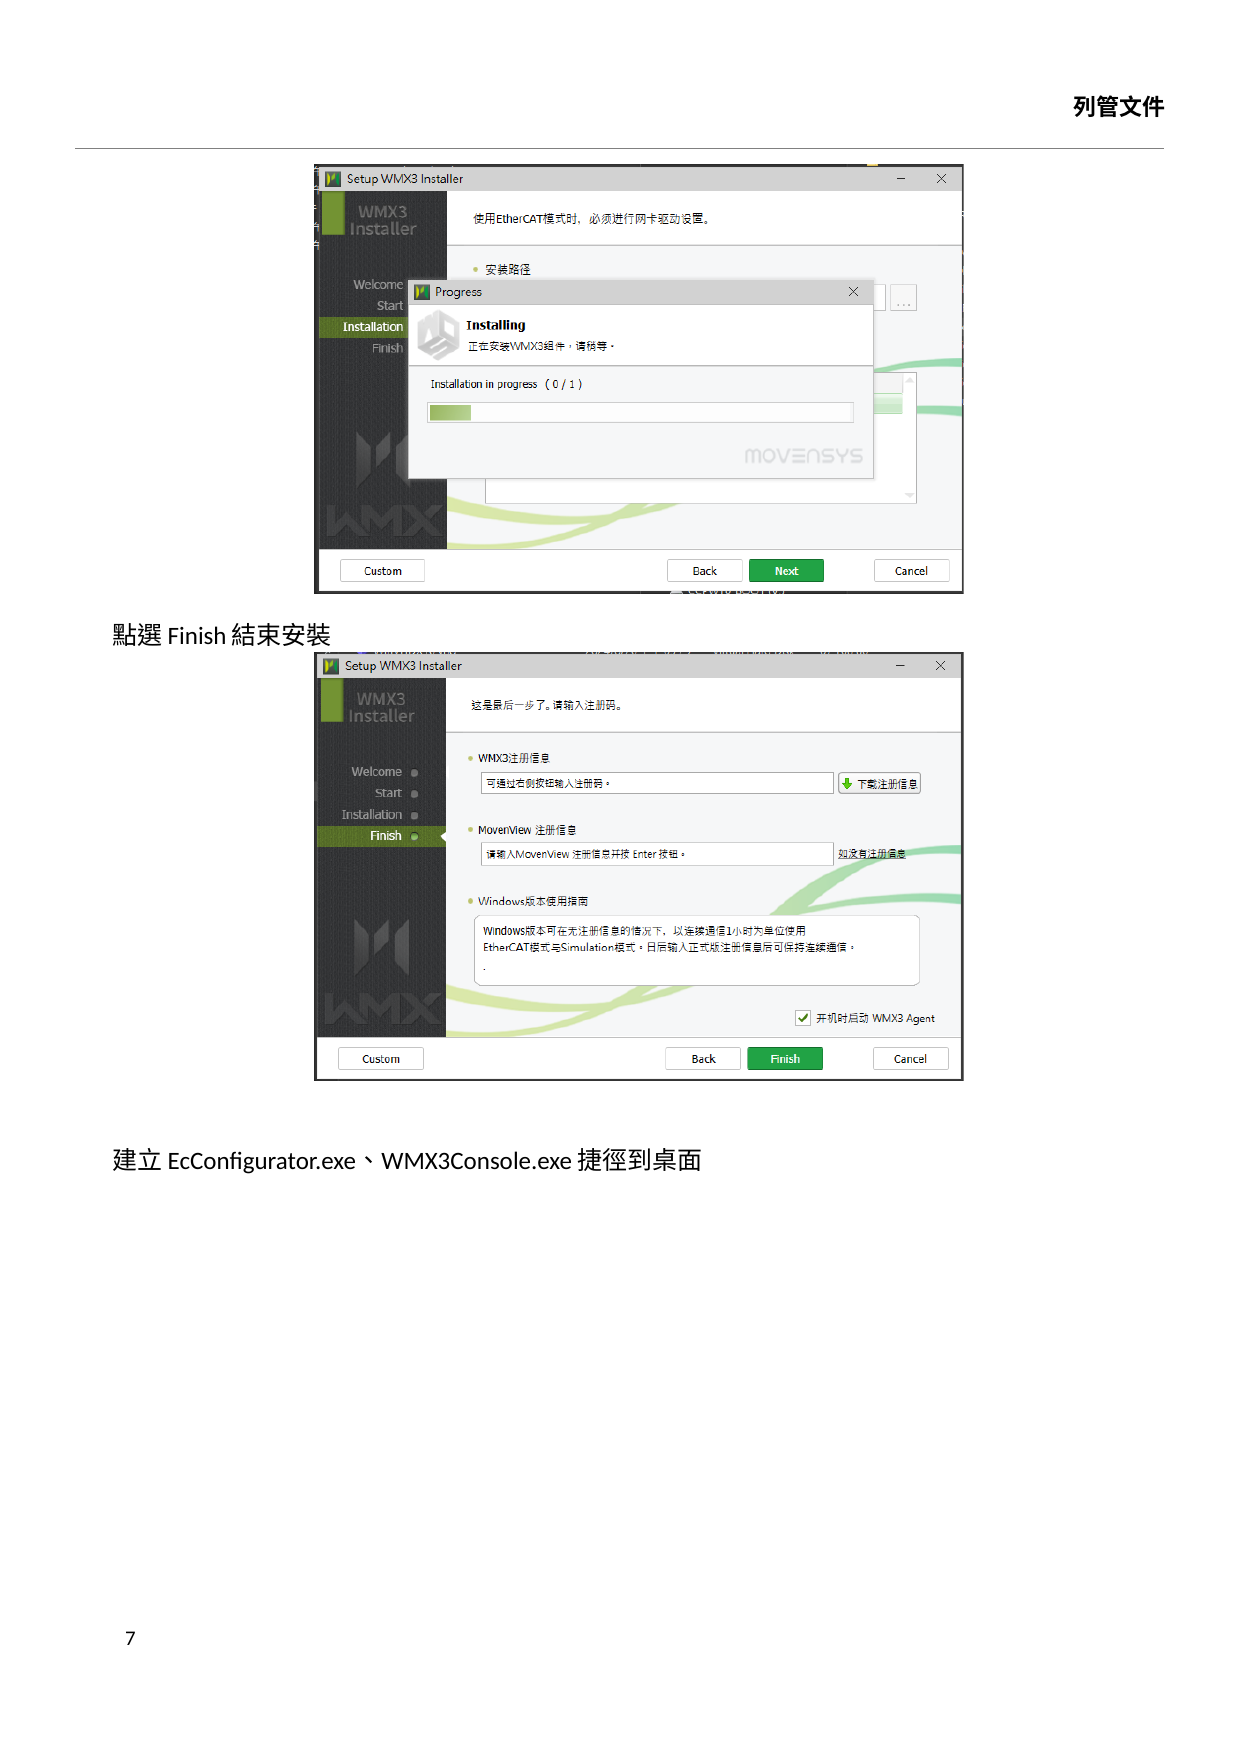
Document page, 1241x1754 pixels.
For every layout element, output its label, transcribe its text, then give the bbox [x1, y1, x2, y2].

text 建立EcConfigurator.exe、WMX3Console.exe捷徑到桌面 [75, 1139, 1165, 1177]
text 點選Finish結束安裝 [75, 614, 1165, 652]
picture [314, 164, 964, 594]
picture [314, 652, 964, 1081]
